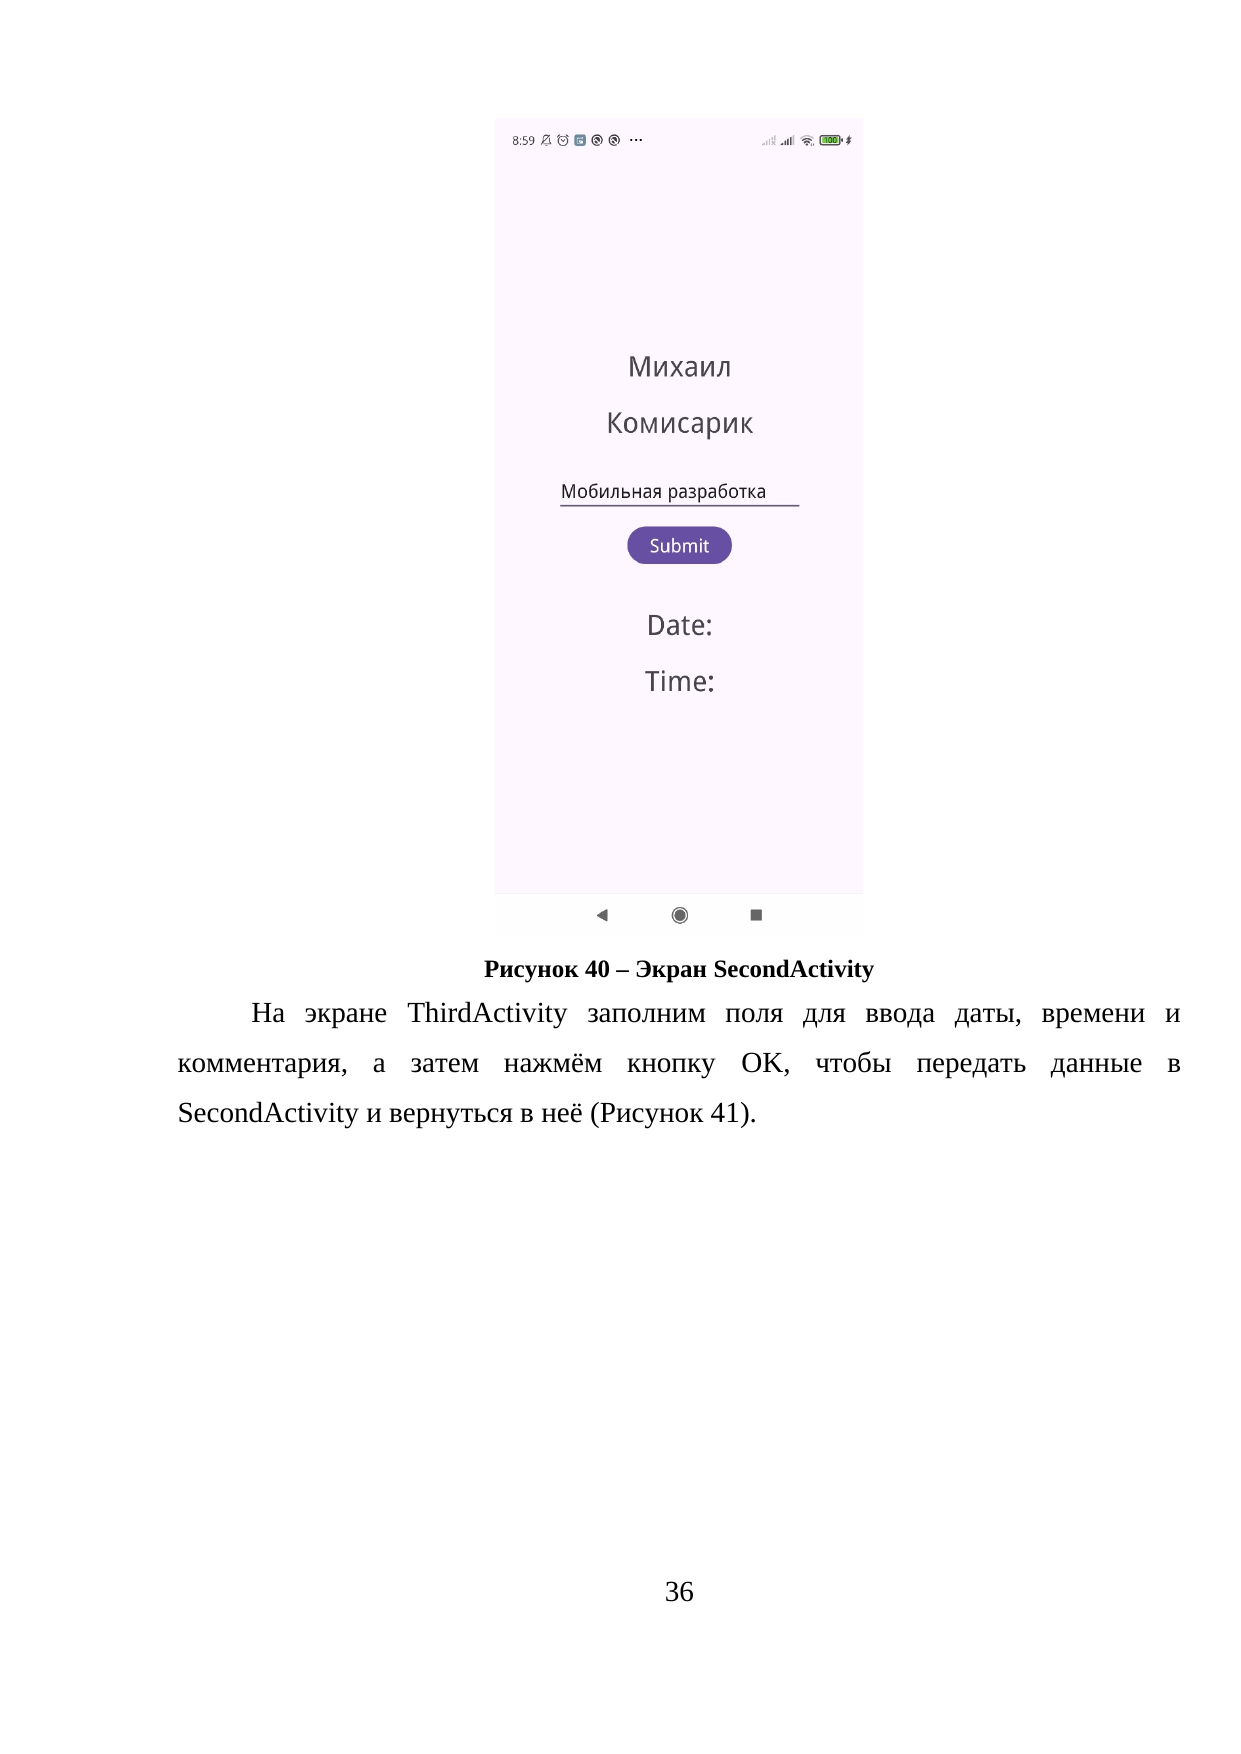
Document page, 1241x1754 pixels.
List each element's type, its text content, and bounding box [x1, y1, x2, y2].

picture [495, 118, 864, 937]
text Рисунок 40 – Экран SecondActivity [177, 954, 1181, 982]
text На экране ThirdActivity заполним поля для ввода даты, времени и комментария, а затем нажмём кнопку OK, чтобы передать данные в SecondActivity и вернуться в неё (Рисунок 41). [177, 995, 1181, 1129]
